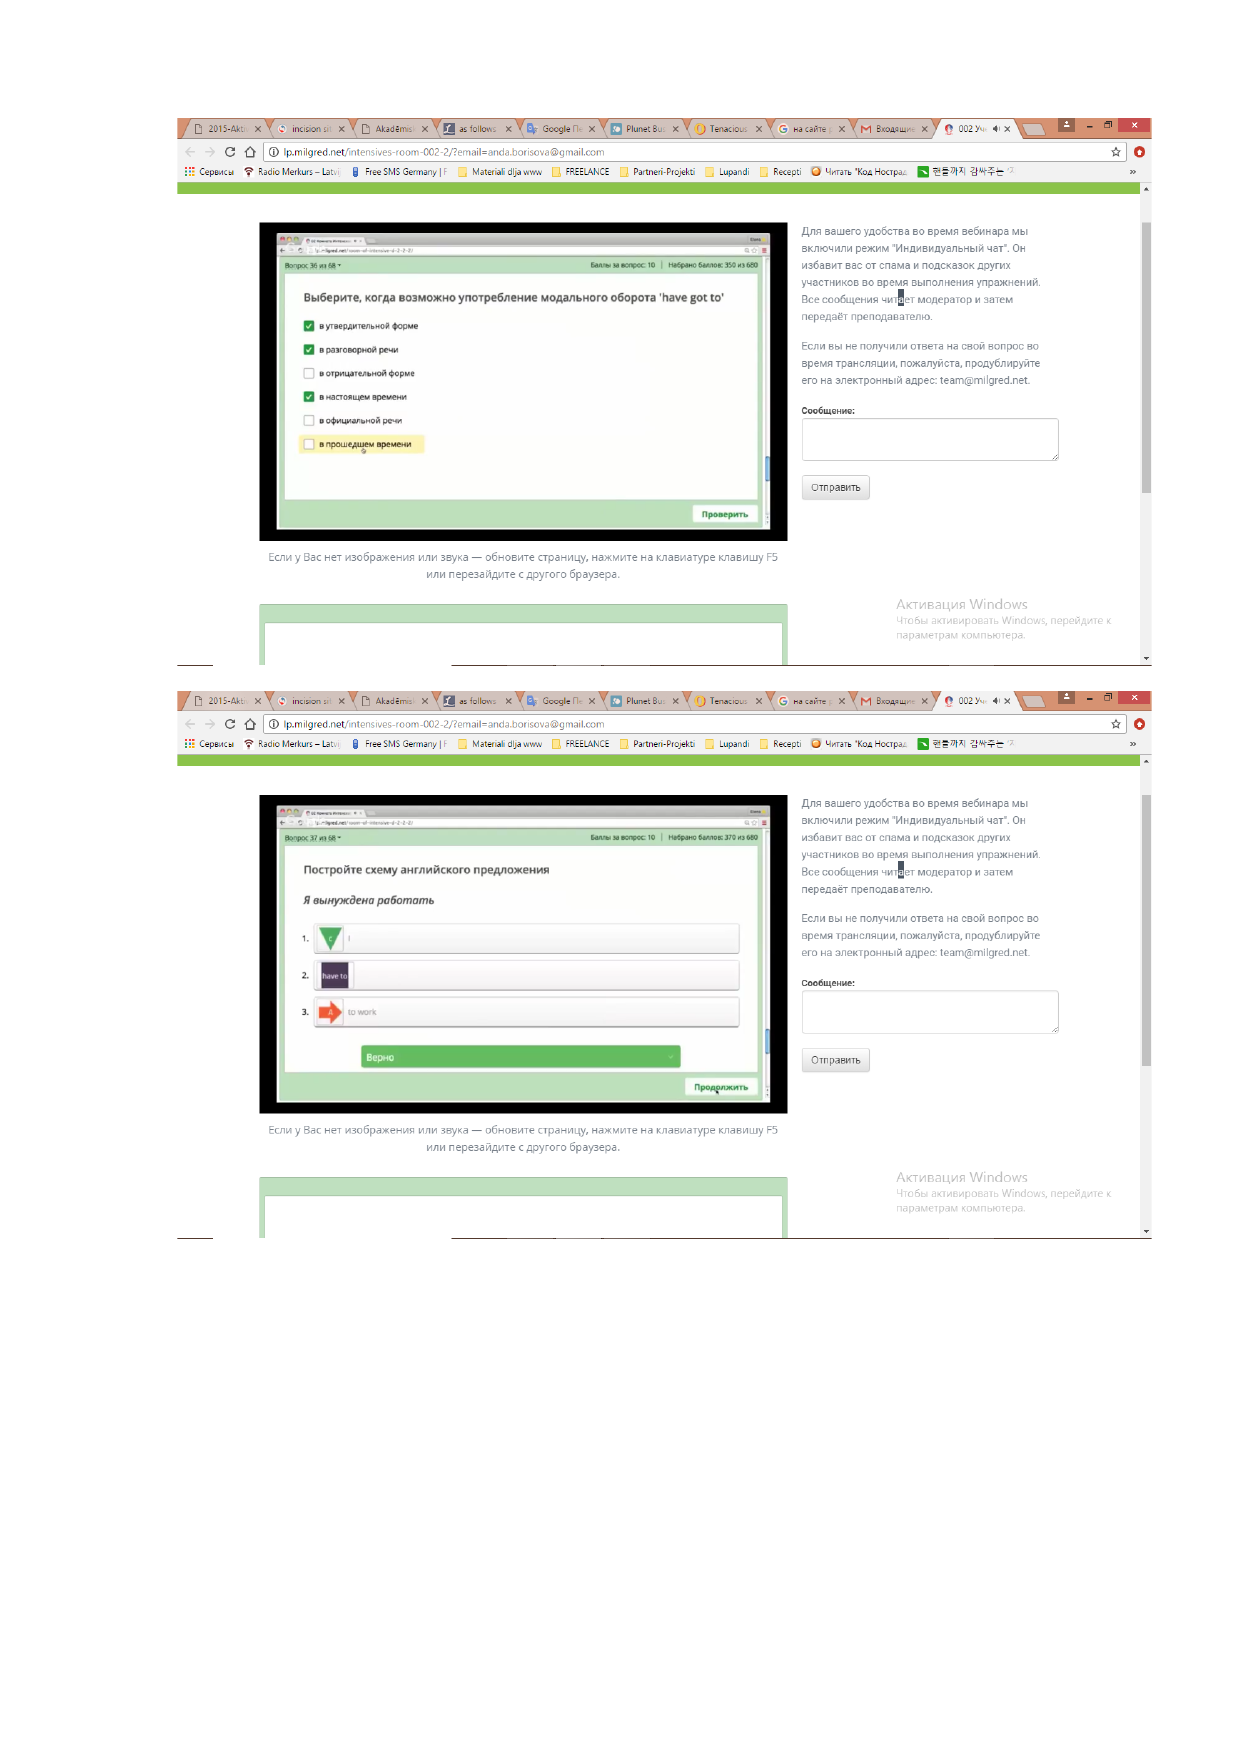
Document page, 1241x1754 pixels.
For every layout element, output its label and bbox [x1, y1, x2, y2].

picture [177, 118, 1152, 666]
picture [177, 691, 1152, 1239]
